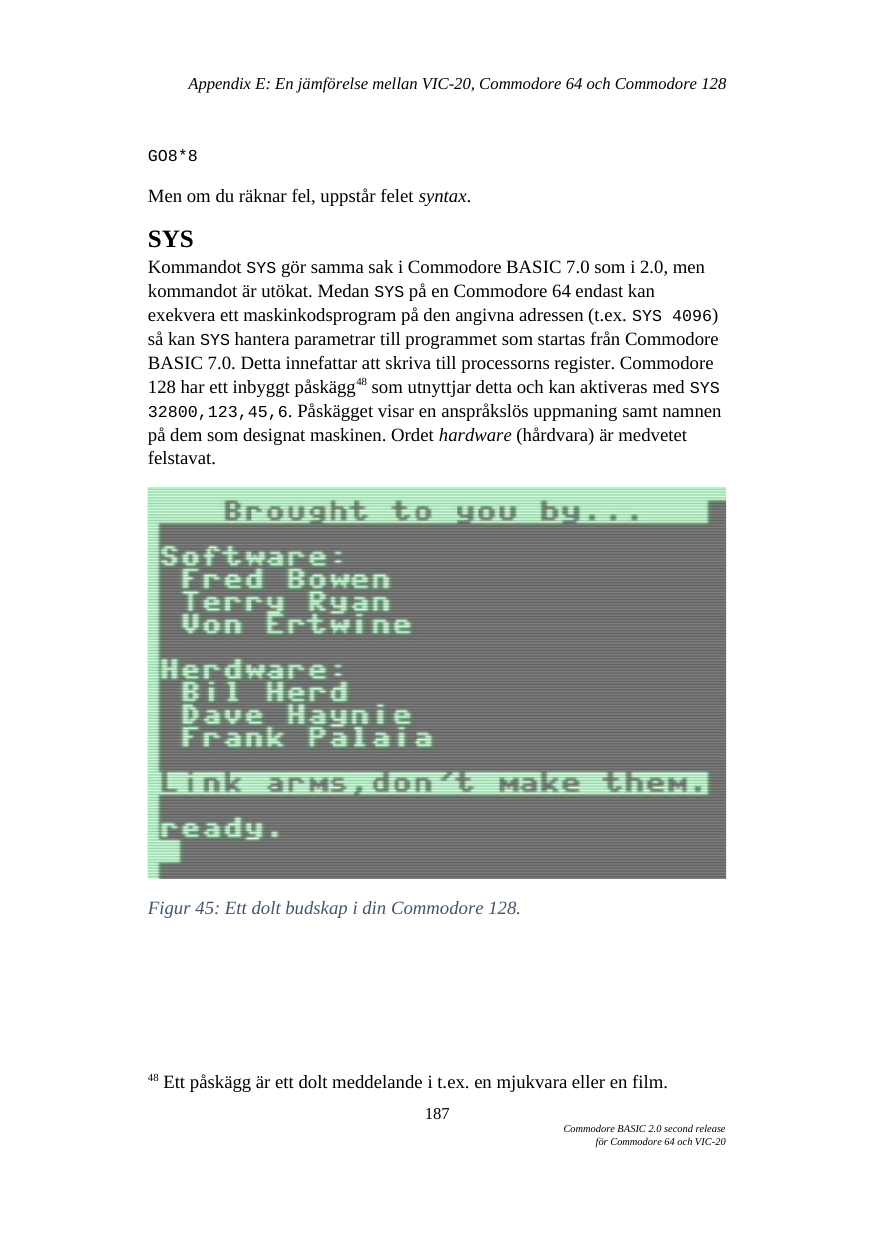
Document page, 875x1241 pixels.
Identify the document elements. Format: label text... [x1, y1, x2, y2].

text Kommandot SYS gör samma sak i Commodore BASIC 7.0 som i 2.0, men kommandot är utökat. Medan SYS på en Commodore 64 endast kan exekvera ett maskinkodsprogram på den angivna adressen (t.ex. SYS 4096) så kan SYS hantera parametrar till programmet som startas från Commodore BASIC 7.0. Detta innefattar att skriva till processorns register. Commodore 128 har ett inbyggt påskägg som utnyttjar detta och kan aktiveras med SYS 32800,123,45,6. Påskägget visar en anspråkslös uppmaning samt namnen på dem som designat maskinen. Ordet hardware (hårdvara) är medvetet felstavat. [148, 256, 726, 469]
text Men om du räknar fel, uppstår felet syntax. [148, 185, 726, 206]
picture [147, 487, 727, 879]
text Figur 45: Ett dolt budskap i din Commodore 128. [148, 897, 726, 918]
text GO8*8 [148, 148, 726, 167]
subtitle SYS [148, 224, 726, 253]
